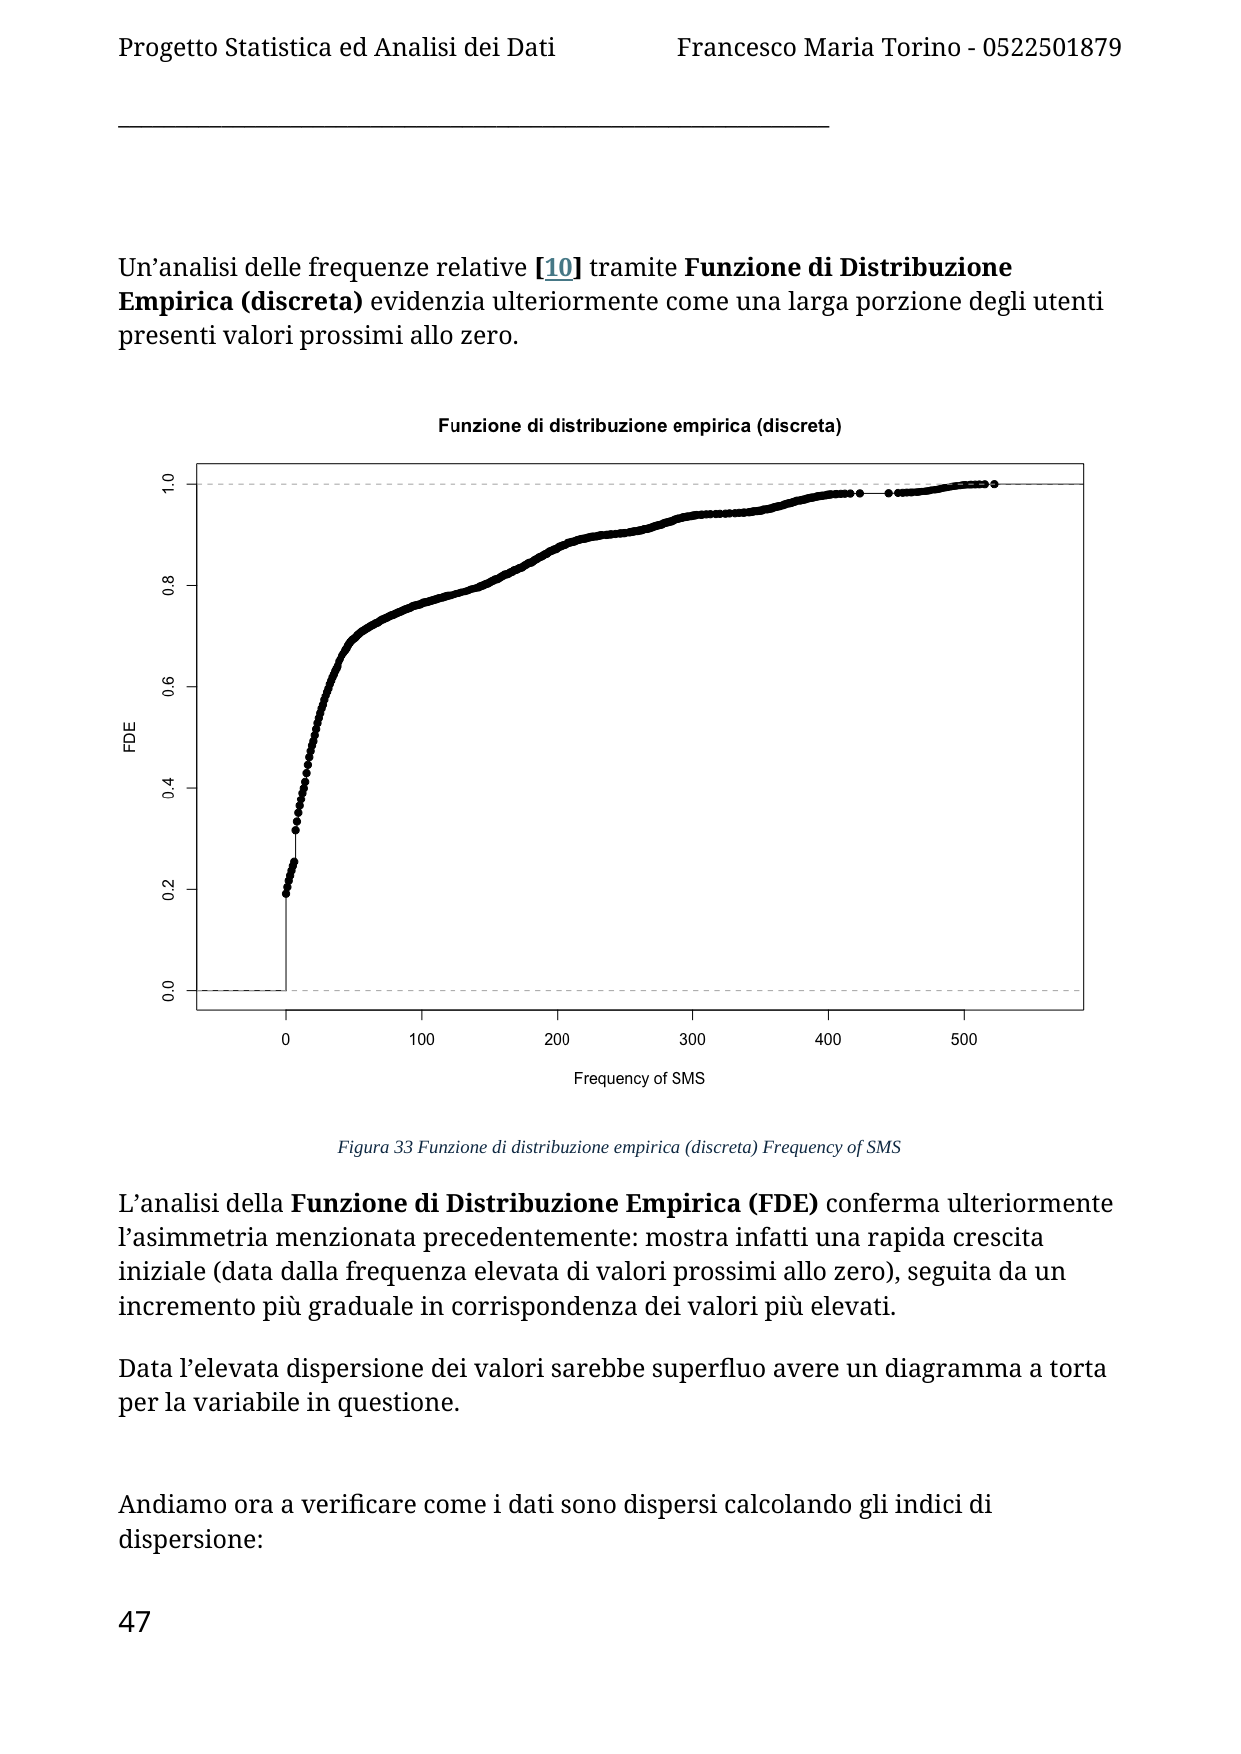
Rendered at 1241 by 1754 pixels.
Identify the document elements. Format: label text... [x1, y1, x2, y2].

text Data l’elevata dispersione dei valori sarebbe superfluo avere un diagramma a torta per la variabile in questione. [118, 1351, 1122, 1419]
picture [118, 386, 1123, 1107]
text Andiamo ora a verificare come i dati sono dispersi calcolando gli indici di dispersione: [118, 1487, 1122, 1555]
text Un’analisi delle frequenze relative [10] tramite Funzione di Distribuzione Empirica (discreta) evidenzia ulteriormente come una larga porzione degli utenti presenti valori prossimi allo zero. [118, 250, 1122, 352]
text Figura Funzione di distribuzione empirica (discreta) Frequency of SMS [118, 1136, 1122, 1157]
text L’analisi della Funzione di Distribuzione Empirica (FDE) conferma ulteriormente l’asimmetria menzionata precedentemente: mostra infatti una rapida crescita iniziale (data dalla frequenza elevata di valori prossimi allo zero), seguita da un incremento più graduale in corrispondenza dei valori più elevati. [118, 1186, 1122, 1322]
